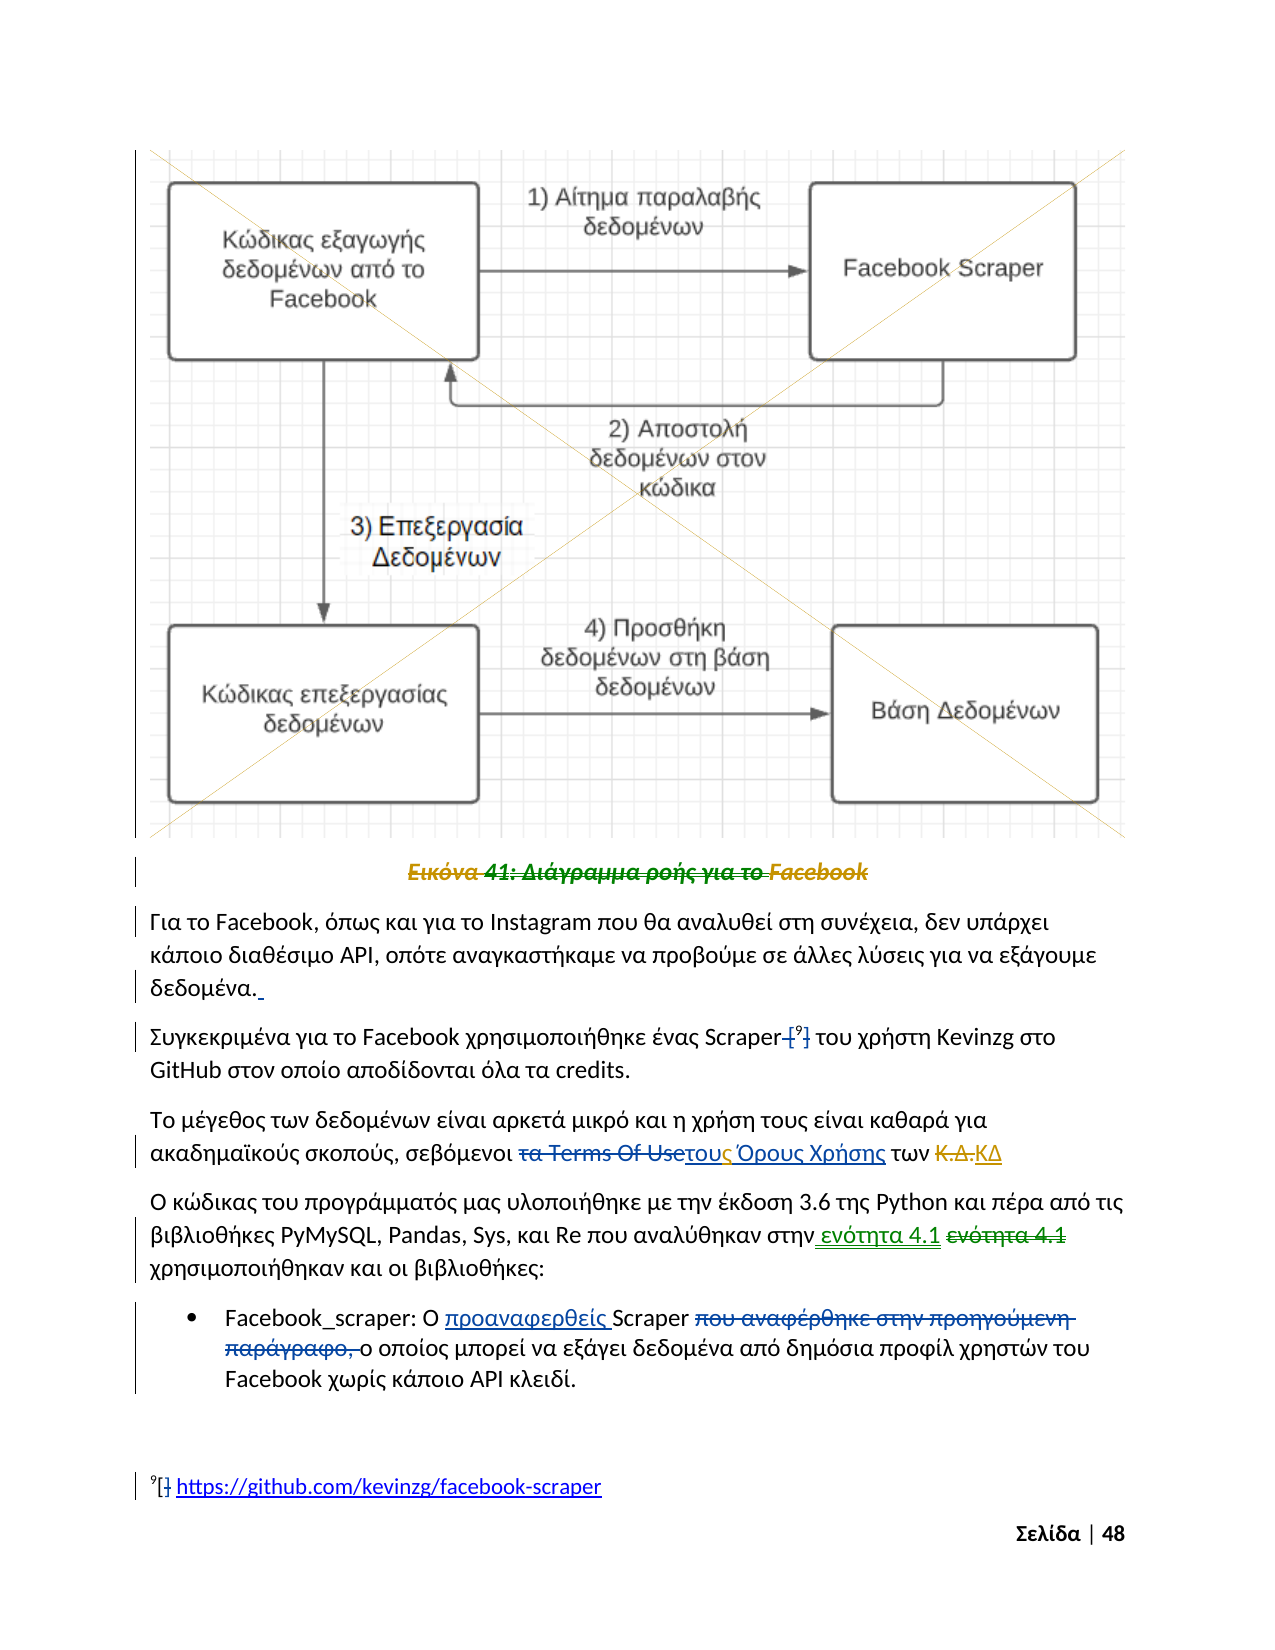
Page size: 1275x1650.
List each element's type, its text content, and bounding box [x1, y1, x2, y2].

text Συγκεκριμένα για το Facebook χρησιμοποιήθηκε ένας Scraper του χρήστη Kevinzg στο GitHub στον οποίο αποδίδονται όλα τα credits. [150, 1022, 1125, 1085]
picture [152, 150, 1123, 493]
picture [152, 495, 1123, 838]
picture [639, 151, 1125, 836]
list Facebook_scraper: Ο Scraper ο οποίος μπορεί να εξάγει δεδομένα από δημόσια προφίλ χρηστών του Facebook χωρίς κάποιο API κλειδί. [187, 1302, 1125, 1393]
text O κώδικας του προγράμματός μας υλοποιήθηκε με την έκδοση 3.6 της Python και πέρα από τις βιβλιοθήκες PyMySQL, Pandas, Sys, και Re που αναλύθηκαν στην χρησιμοποιήθηκαν και οι βιβλιοθήκες: [150, 1187, 1125, 1283]
text Για το Facebook, όπως και για το Instagram που θα αναλυθεί στη συνέχεια, δεν υπάρχει κάποιο διαθέσιμο API, οπότε αναγκαστήκαμε να προβούμε σε άλλες λύσεις για να εξάγουμε δεδομένα. [150, 906, 1125, 1002]
text Το μέγεθος των δεδομένων είναι αρκετά μικρό και η χρήση τους είναι καθαρά για ακαδημαϊκούς σκοπούς, σεβόμενοι των [150, 1104, 1125, 1167]
picture [150, 151, 636, 836]
